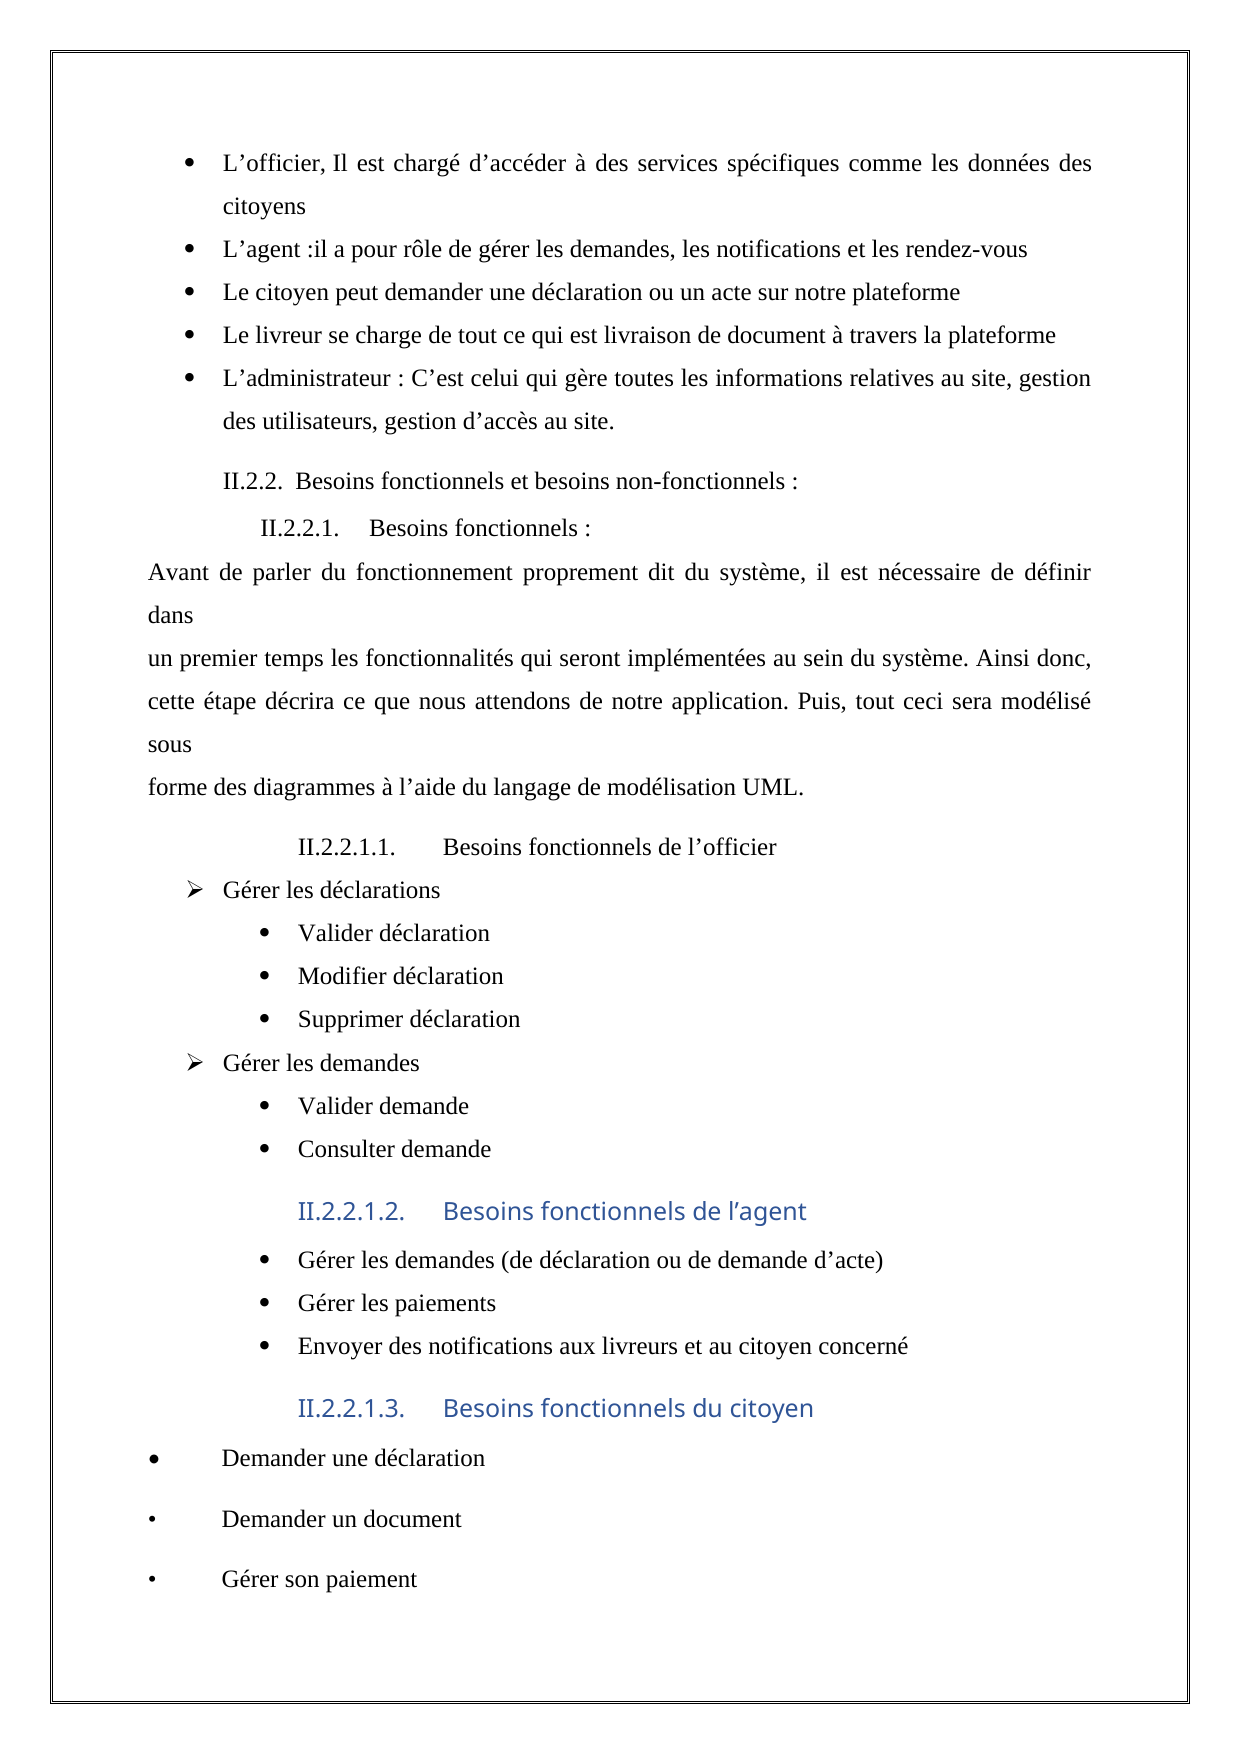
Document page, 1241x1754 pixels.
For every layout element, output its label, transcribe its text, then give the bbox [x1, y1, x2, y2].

text • Demander une déclaration [148, 1442, 1093, 1472]
list Modifier déclaration [260, 961, 1093, 990]
list Le livreur se charge de tout ce qui est livraison de document à travers la plateforme [185, 320, 1093, 349]
subtitle Besoins fonctionnels de l’officier [298, 832, 1093, 861]
list Consulter demande [260, 1134, 1093, 1163]
list Le citoyen peut demander une déclaration ou un acte sur notre plateforme [185, 277, 1093, 306]
list Valider demande [260, 1091, 1093, 1119]
subtitle Besoins fonctionnels du citoyen [298, 1391, 1093, 1425]
list L’agent :il a pour rôle de gérer les demandes, les notifications et les rendez-vous [185, 234, 1093, 263]
text Avant de parler du fonctionnement proprement dit du système, il est nécessaire de définir dans un premier temps les fonctionnalités qui seront implémentées au sein du système. Ainsi donc, cette étape décrira ce que nous attendons de notre application. Puis, tout ceci sera modélisé sous forme des diagrammes à l’aide du langage de modélisation UML. [148, 557, 1093, 801]
list Envoyer des notifications aux livreurs et au citoyen concerné [260, 1331, 1093, 1360]
subtitle Besoins fonctionnels de l’agent [298, 1194, 1093, 1228]
list Valider déclaration [260, 918, 1093, 947]
subtitle Besoins fonctionnels : [260, 513, 1093, 542]
list Gérer les déclarations [185, 875, 1093, 904]
list Supprimer déclaration [260, 1004, 1093, 1033]
list Gérer les demandes (de déclaration ou de demande d’acte) [260, 1245, 1093, 1273]
subtitle Besoins fonctionnels et besoins non-fonctionnels : [223, 466, 1093, 495]
list Gérer les paiements [260, 1288, 1093, 1317]
text • Gérer son paiement [148, 1564, 1093, 1593]
list L’officier, Il est chargé d’accéder à des services spécifiques comme les données des citoyens [185, 148, 1093, 219]
list Gérer les demandes [185, 1048, 1093, 1076]
text • Demander un document [148, 1504, 1093, 1533]
list L’administrateur : C’est celui qui gère toutes les informations relatives au site, gestion des utilisateurs, gestion d’accès au site. [185, 363, 1093, 435]
